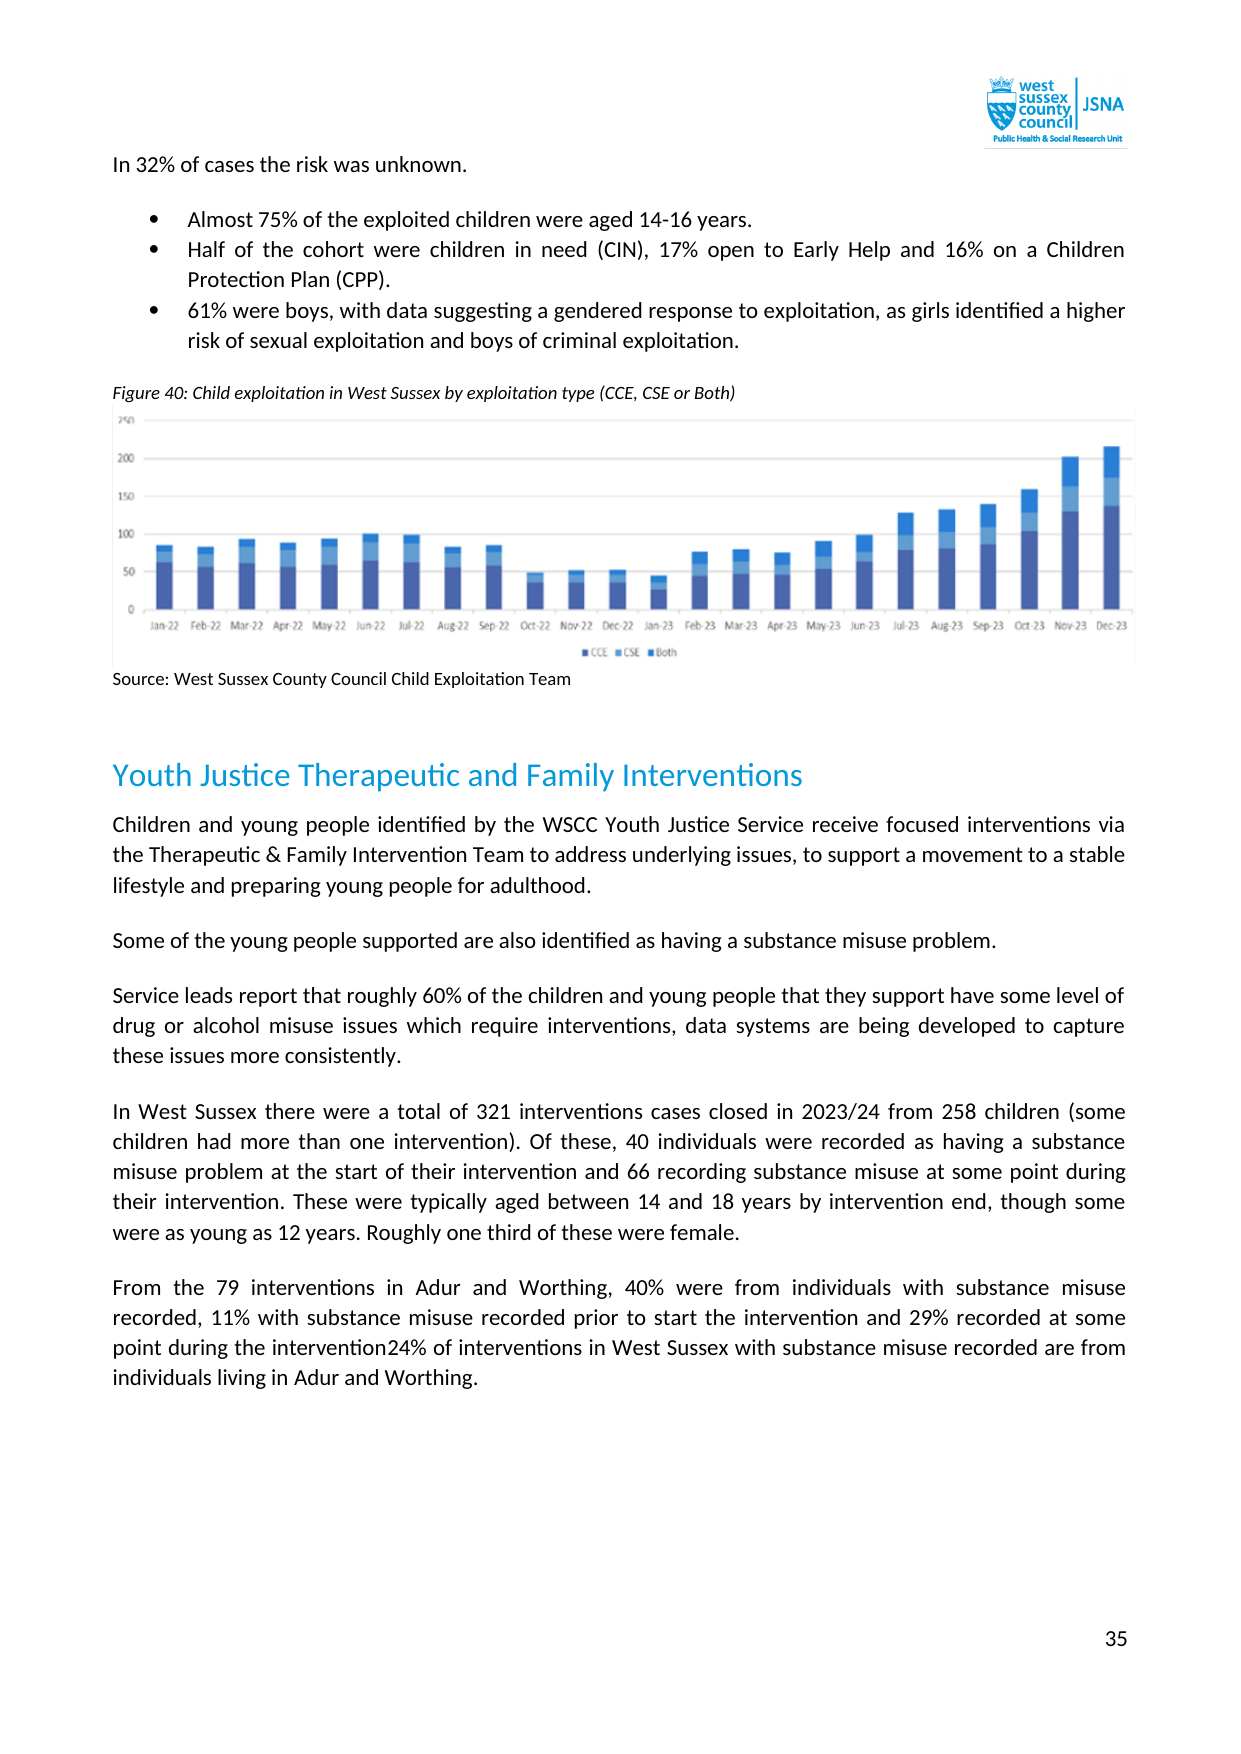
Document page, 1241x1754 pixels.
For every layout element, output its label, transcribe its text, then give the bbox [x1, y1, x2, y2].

text In West Sussex there were a total of 321 interventions cases closed in 2023/24 from 258 children (some children had more than one intervention). Of these, 40 individuals were recorded as having a substance misuse problem at the start of their intervention and 66 recording substance misuse at some point during their intervention. These were typically aged between 14 and 18 years by intervention end, though some were as young as 12 years. Roughly one third of these were female. [112, 1097, 1128, 1246]
text Figure 40: Child exploitation in West Sussex by exploitation type (CCE, CSE or Both) [112, 381, 1128, 404]
text In 32% of cases the risk was unknown. [112, 150, 1128, 178]
text Source: West Sussex County Council Child Exploitation Team [112, 667, 1128, 690]
list Half of the cohort were children in need (CIN), 17% open to Early Help and 16% on a Children Protection Plan (CPP). [150, 235, 1128, 294]
text Some of the young people supported are also identified as having a substance misuse problem. [112, 926, 1128, 954]
picture [112, 406, 1136, 666]
text From the 79 interventions in Adur and Worthing, 40% were from individuals with substance misuse recorded, 11% with substance misuse recorded prior to start the intervention and 29% recorded at some point during the intervention24% of interventions in West Sussex with substance misuse recorded are from individuals living in Adur and Worthing. [112, 1273, 1128, 1392]
list Almost 75% of the exploited children were aged 14-16 years. [150, 205, 1128, 233]
text Children and young people identified by the WSCC Youth Justice Service receive focused interventions via the Therapeutic & Family Intervention Team to address underlying issues, to support a movement to a stable lifestyle and preparing young people for adulthood. [112, 810, 1128, 899]
list 61% were boys, with data suggesting a gendered response to exploitation, as girls identified a higher risk of sexual exploitation and boys of criminal exploitation. [150, 296, 1128, 354]
text Service leads report that roughly 60% of the children and young people that they support have some level of drug or alcohol misuse issues which require interventions, data systems are being developed to capture these issues more consistently. [112, 981, 1128, 1070]
subtitle Youth Justice Therapeutic and Family Interventions [112, 754, 1128, 795]
picture [981, 73, 1128, 149]
